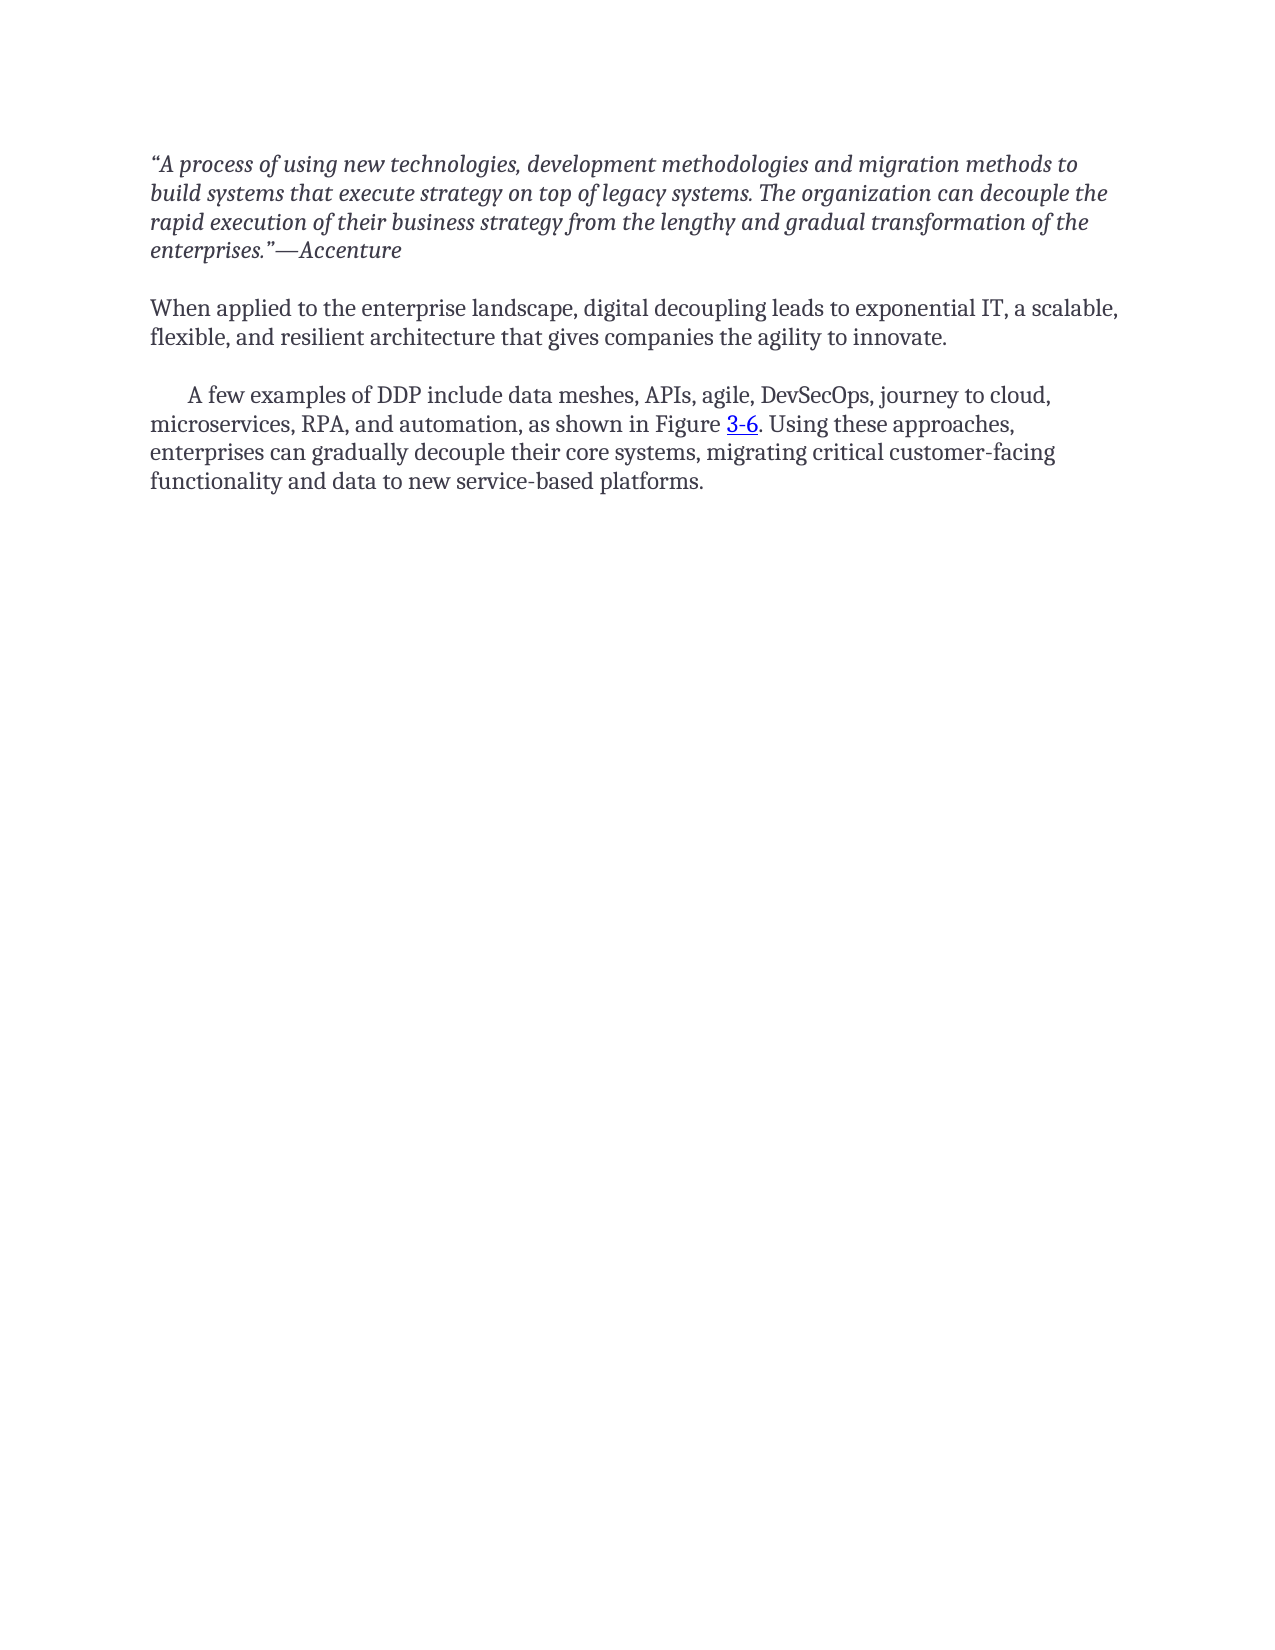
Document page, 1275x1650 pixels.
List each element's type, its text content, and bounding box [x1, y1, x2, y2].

text When applied to the enterprise landscape, digital decoupling leads to exponential IT, a scalable, flexible, and resilient architecture that gives companies the agility to innovate. [150, 294, 1125, 352]
text A few examples of DDP include data meshes, APIs, agile, DevSecOps, journey to cloud, microservices, RPA, and automation, as shown in Figure 3-6. Using these approaches, enterprises can gradually decouple their core systems, migrating critical customer-facing functionality and data to new service-based platforms. [150, 381, 1125, 496]
text “A process of using new technologies, development methodologies and migration methods to build systems that execute strategy on top of legacy systems. The organization can decouple the rapid execution of their business strategy from the lengthy and gradual transformation of the enterprises.”—Accenture [150, 150, 1125, 265]
